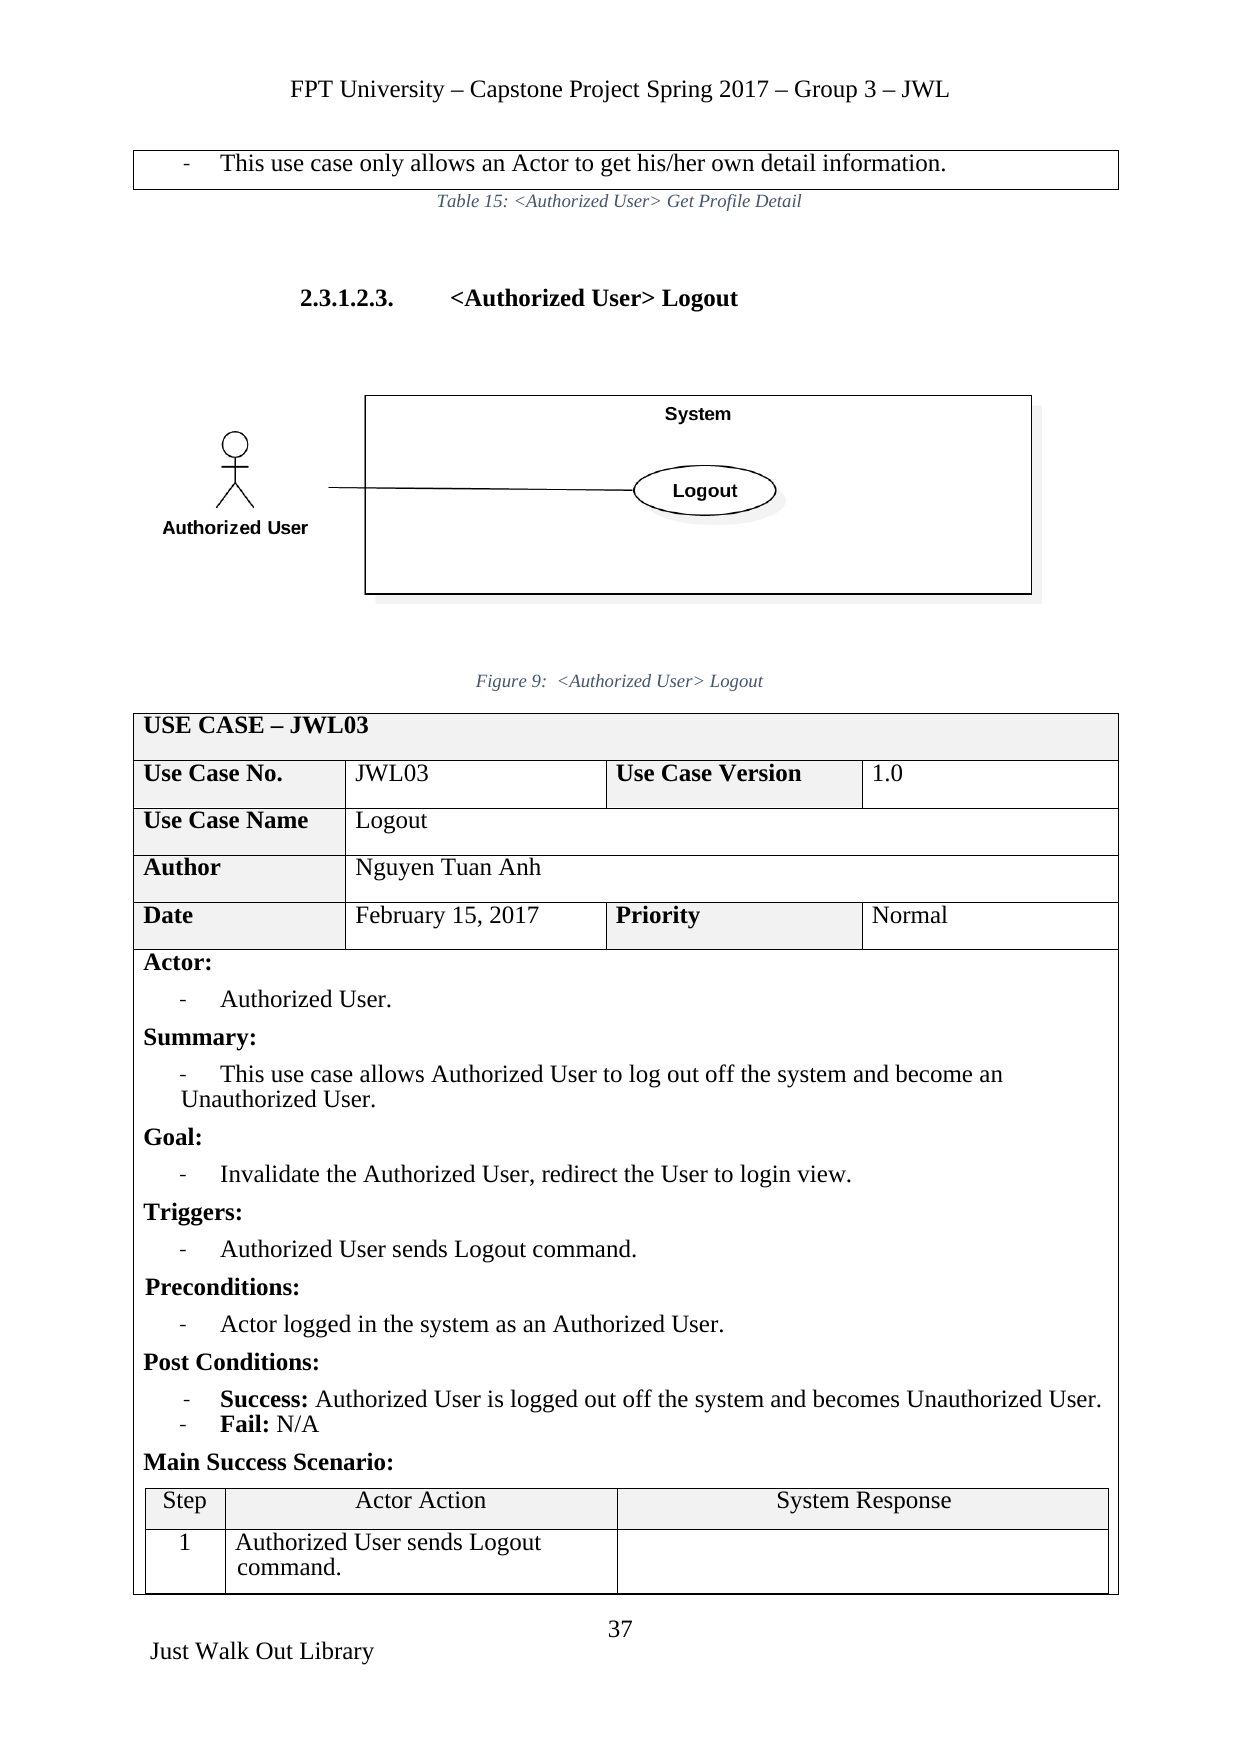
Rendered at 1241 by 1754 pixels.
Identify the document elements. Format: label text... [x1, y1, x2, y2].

table_cell JWL03 [346, 761, 606, 807]
table_cell Priority [607, 903, 862, 949]
table_cell Logout [346, 809, 1118, 855]
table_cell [134, 151, 1118, 188]
text Table : <Authorized User> Get Profile Detail [150, 190, 1090, 211]
table_cell Use Case Name [134, 809, 345, 855]
table_cell Date [134, 903, 345, 949]
text Figure : <Authorized User> Logout [150, 670, 1090, 692]
table_cell Author [134, 856, 345, 902]
table_cell 1.0 [863, 761, 1118, 807]
table_cell February 15, 2017 [346, 903, 606, 949]
table_cell Use Case Version [607, 761, 862, 807]
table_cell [134, 950, 1118, 1594]
table_cell Use Case No. [134, 761, 345, 807]
table_header USE CASE – JWL03 [134, 714, 1118, 760]
picture [150, 360, 1091, 652]
table_cell Nguyen Tuan Anh [346, 856, 1118, 902]
subtitle <Authorized User> Logout [300, 283, 1090, 312]
table_cell Normal [863, 903, 1118, 949]
